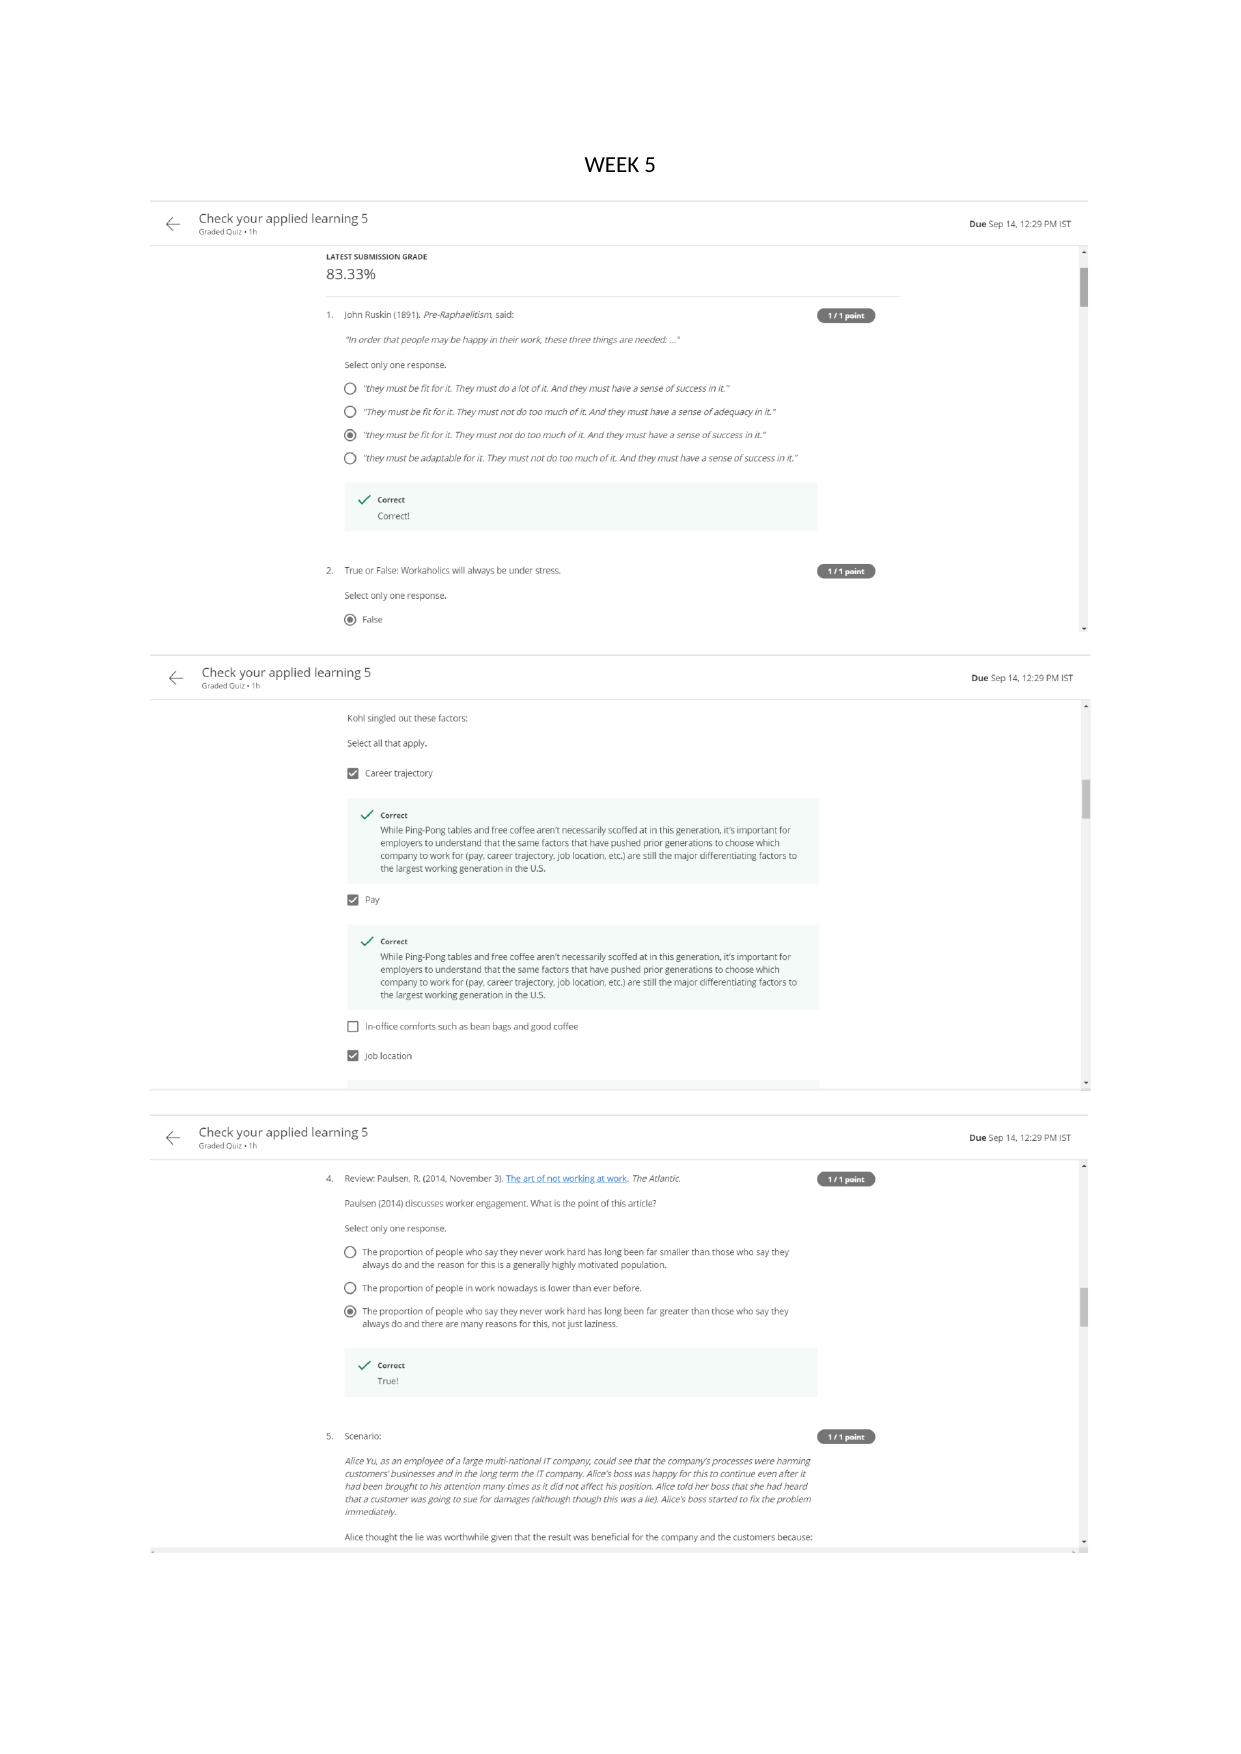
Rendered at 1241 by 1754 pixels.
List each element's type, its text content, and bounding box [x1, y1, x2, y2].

picture [150, 1109, 1089, 1553]
picture [150, 196, 1089, 632]
picture [150, 650, 1091, 1091]
text WEEK 5 [150, 150, 1090, 178]
